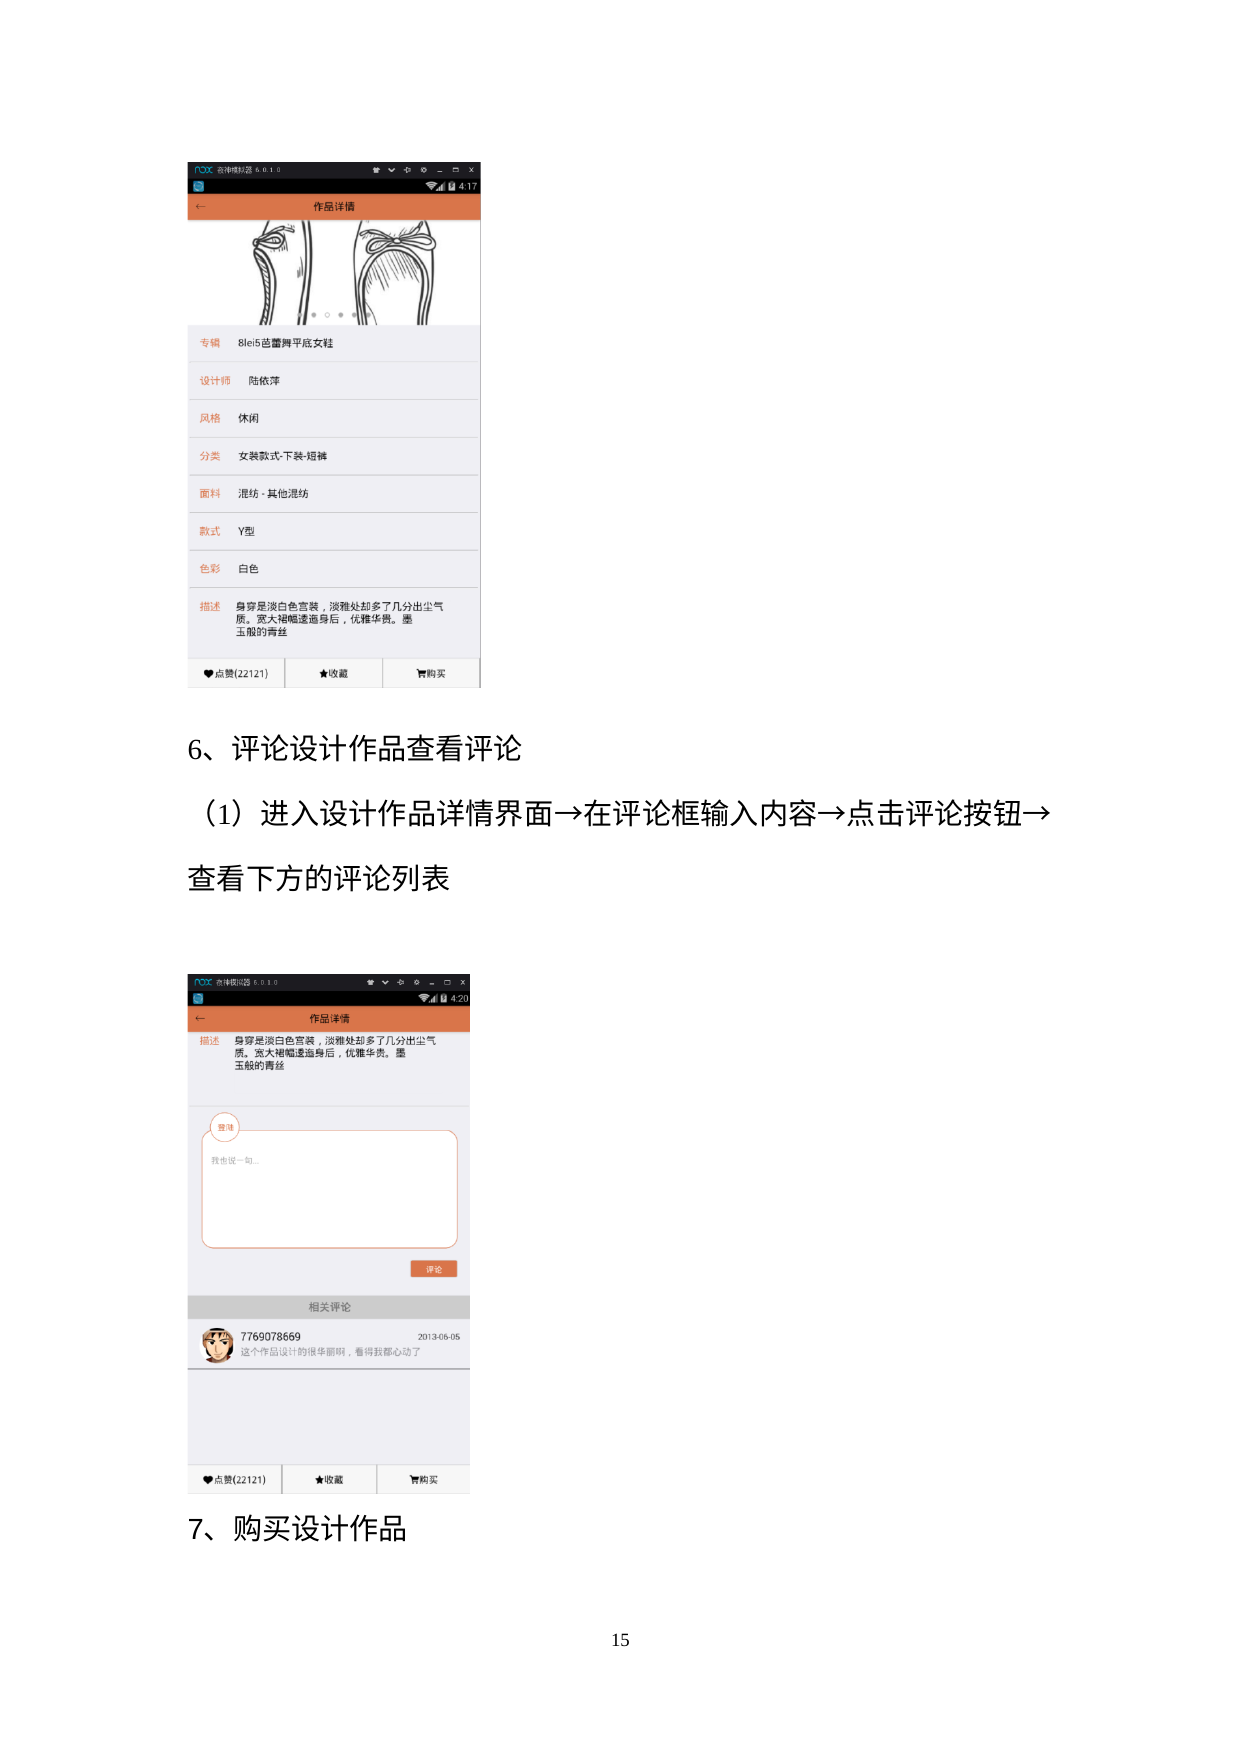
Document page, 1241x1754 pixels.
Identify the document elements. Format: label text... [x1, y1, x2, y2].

text 7、购买设计作品 [187, 1494, 1053, 1559]
text 6、评论设计作品查看评论 [187, 714, 1053, 779]
text （1）进入设计作品详情界面→在评论框输入内容→点击评论按钮→查看下方的评论列表 [187, 779, 1053, 909]
picture [187, 162, 481, 688]
picture [187, 974, 470, 1494]
